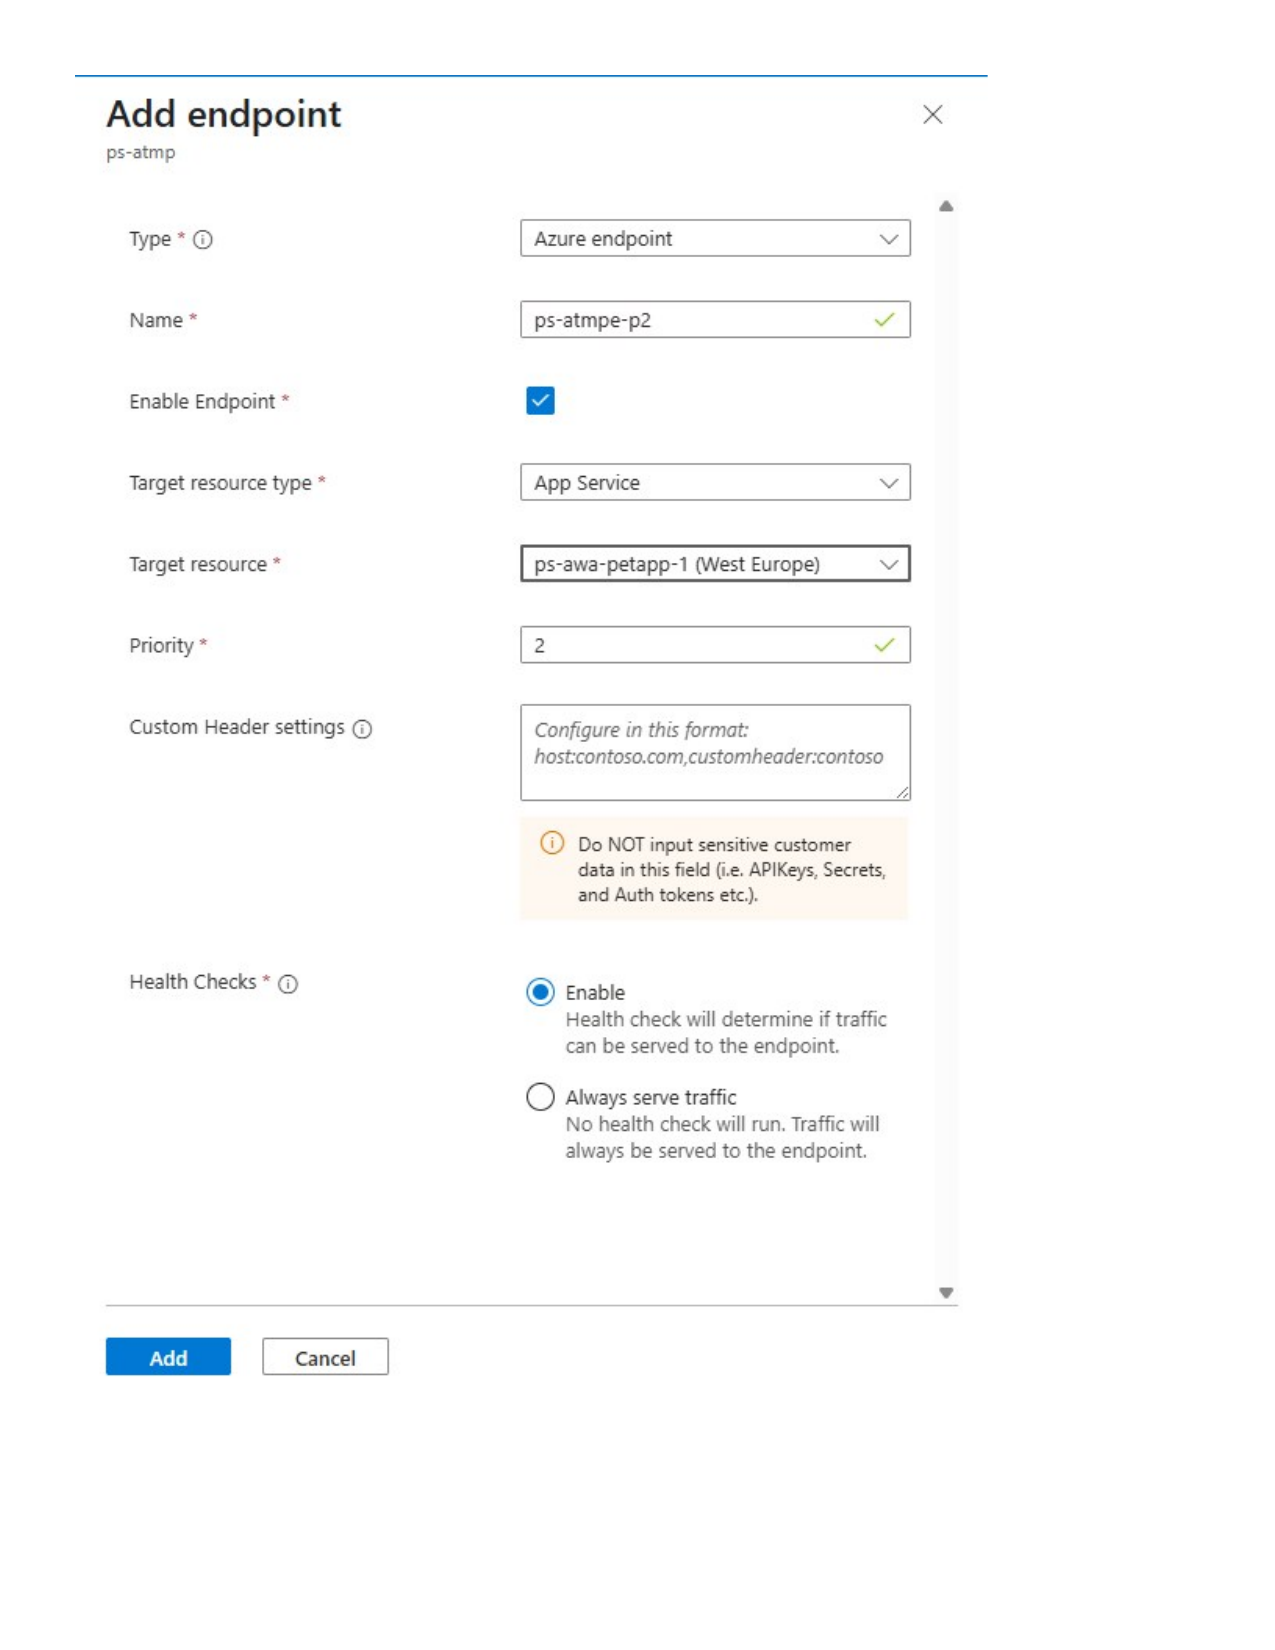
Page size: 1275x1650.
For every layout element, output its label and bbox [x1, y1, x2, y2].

picture [75, 75, 988, 1413]
